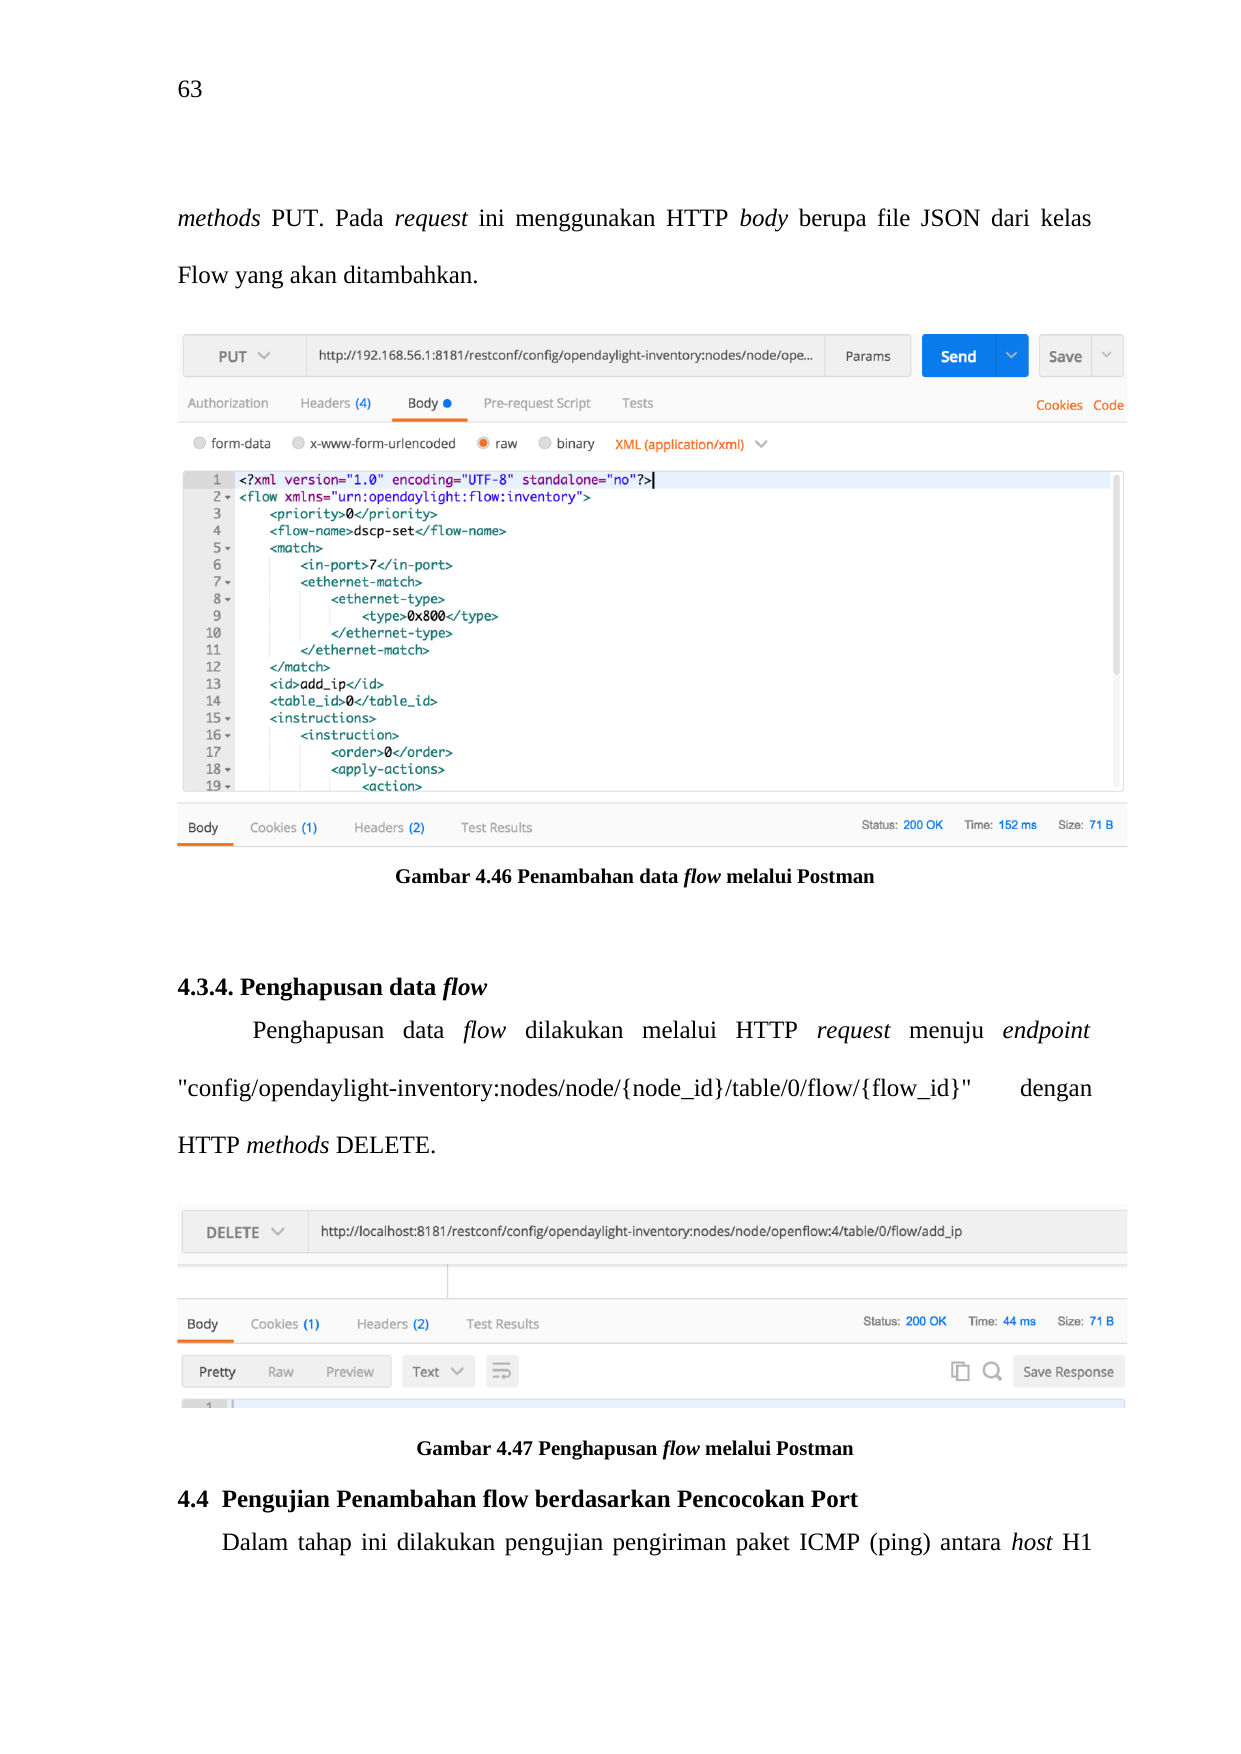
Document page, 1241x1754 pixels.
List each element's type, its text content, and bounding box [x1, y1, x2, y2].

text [177, 1527, 1092, 1556]
text Penghapusan data flow dilakukan melalui HTTP request menuju endpoint "config/opendaylight-inventory:nodes/node/{node_id}/table/0/flow/{flow_id}" dengan HTTP methods DELETE. [177, 1015, 1092, 1159]
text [177, 203, 1092, 289]
picture [177, 1204, 1128, 1408]
text Pengujian Penambahan flow berdasarkan Pencocokan Port [177, 1484, 1092, 1513]
picture [177, 334, 1128, 850]
text 4.3.4. Penghapusan data flow [177, 972, 1092, 1001]
